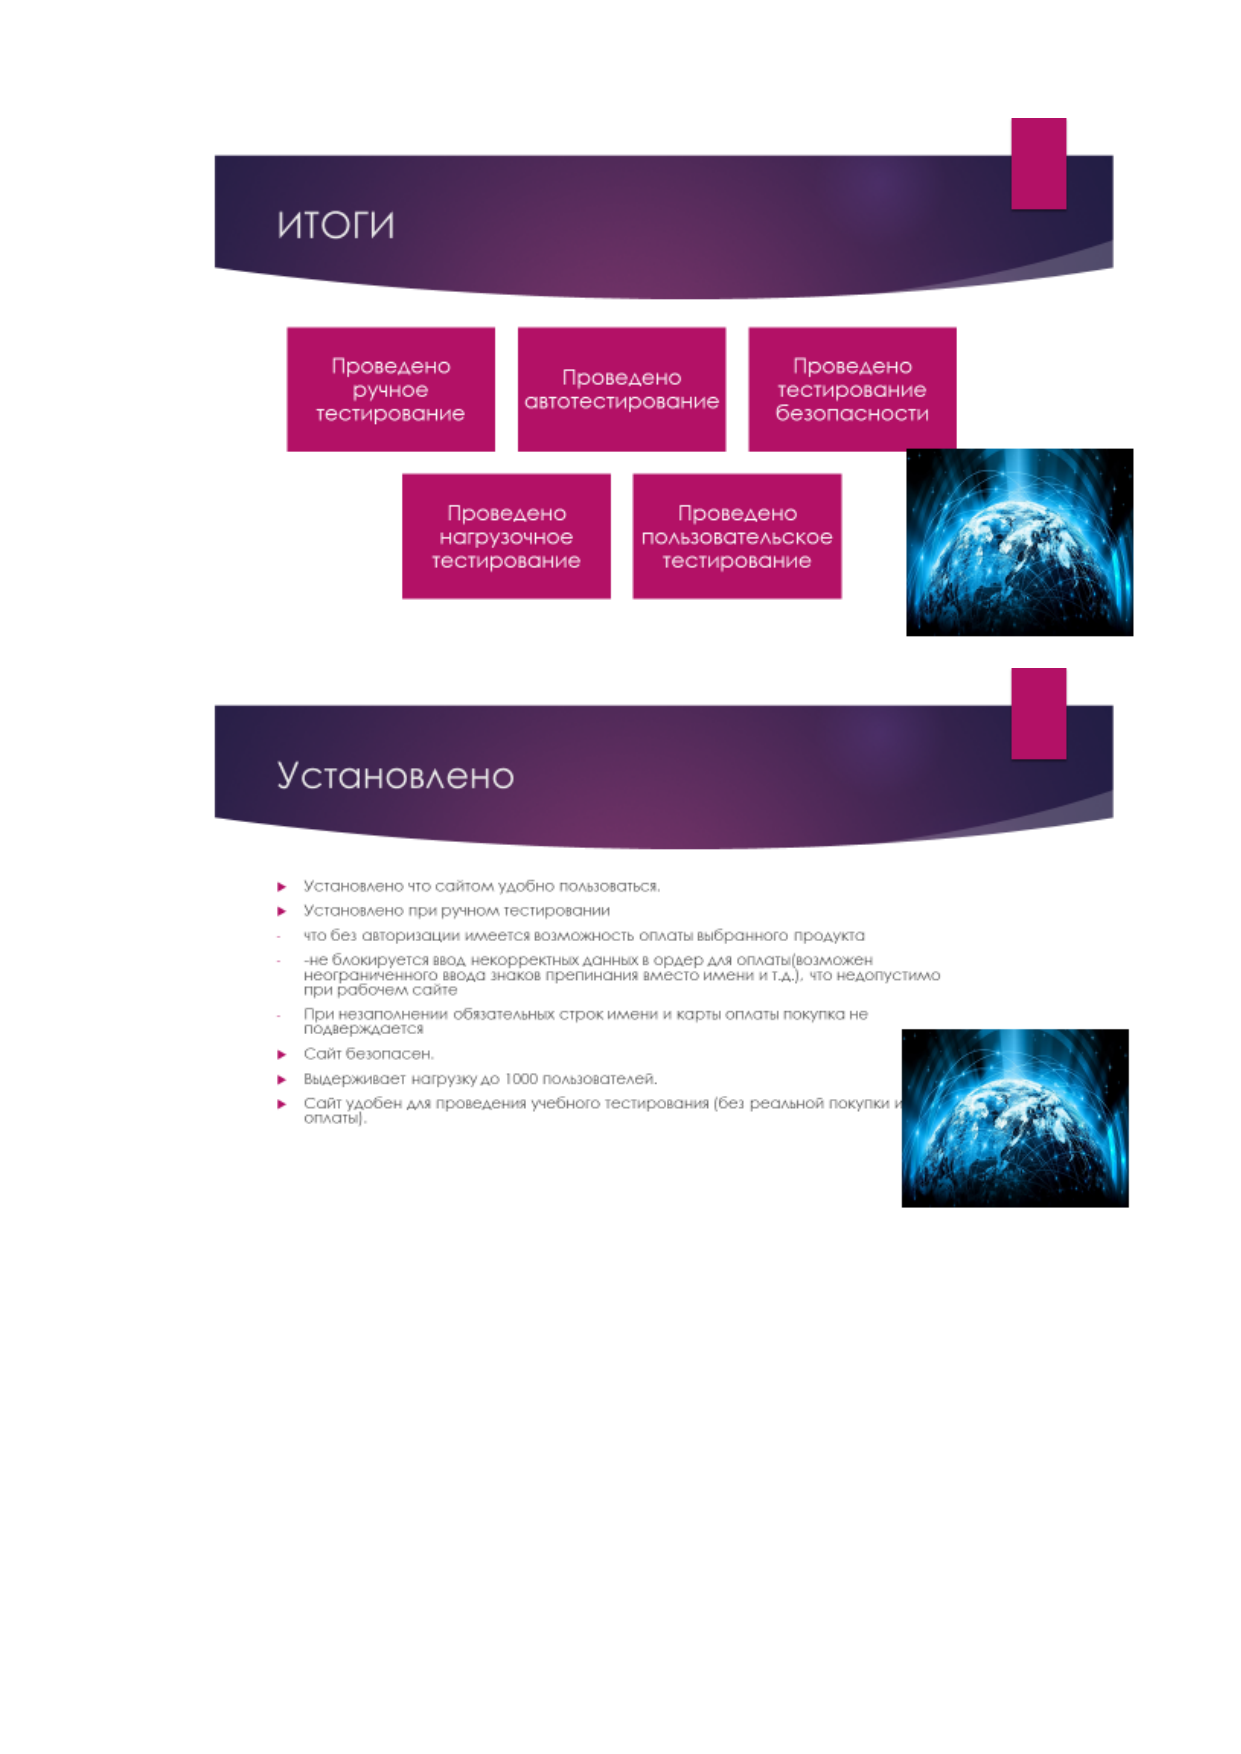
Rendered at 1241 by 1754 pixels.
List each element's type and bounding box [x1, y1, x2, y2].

picture [177, 118, 1152, 667]
picture [177, 668, 1152, 1217]
